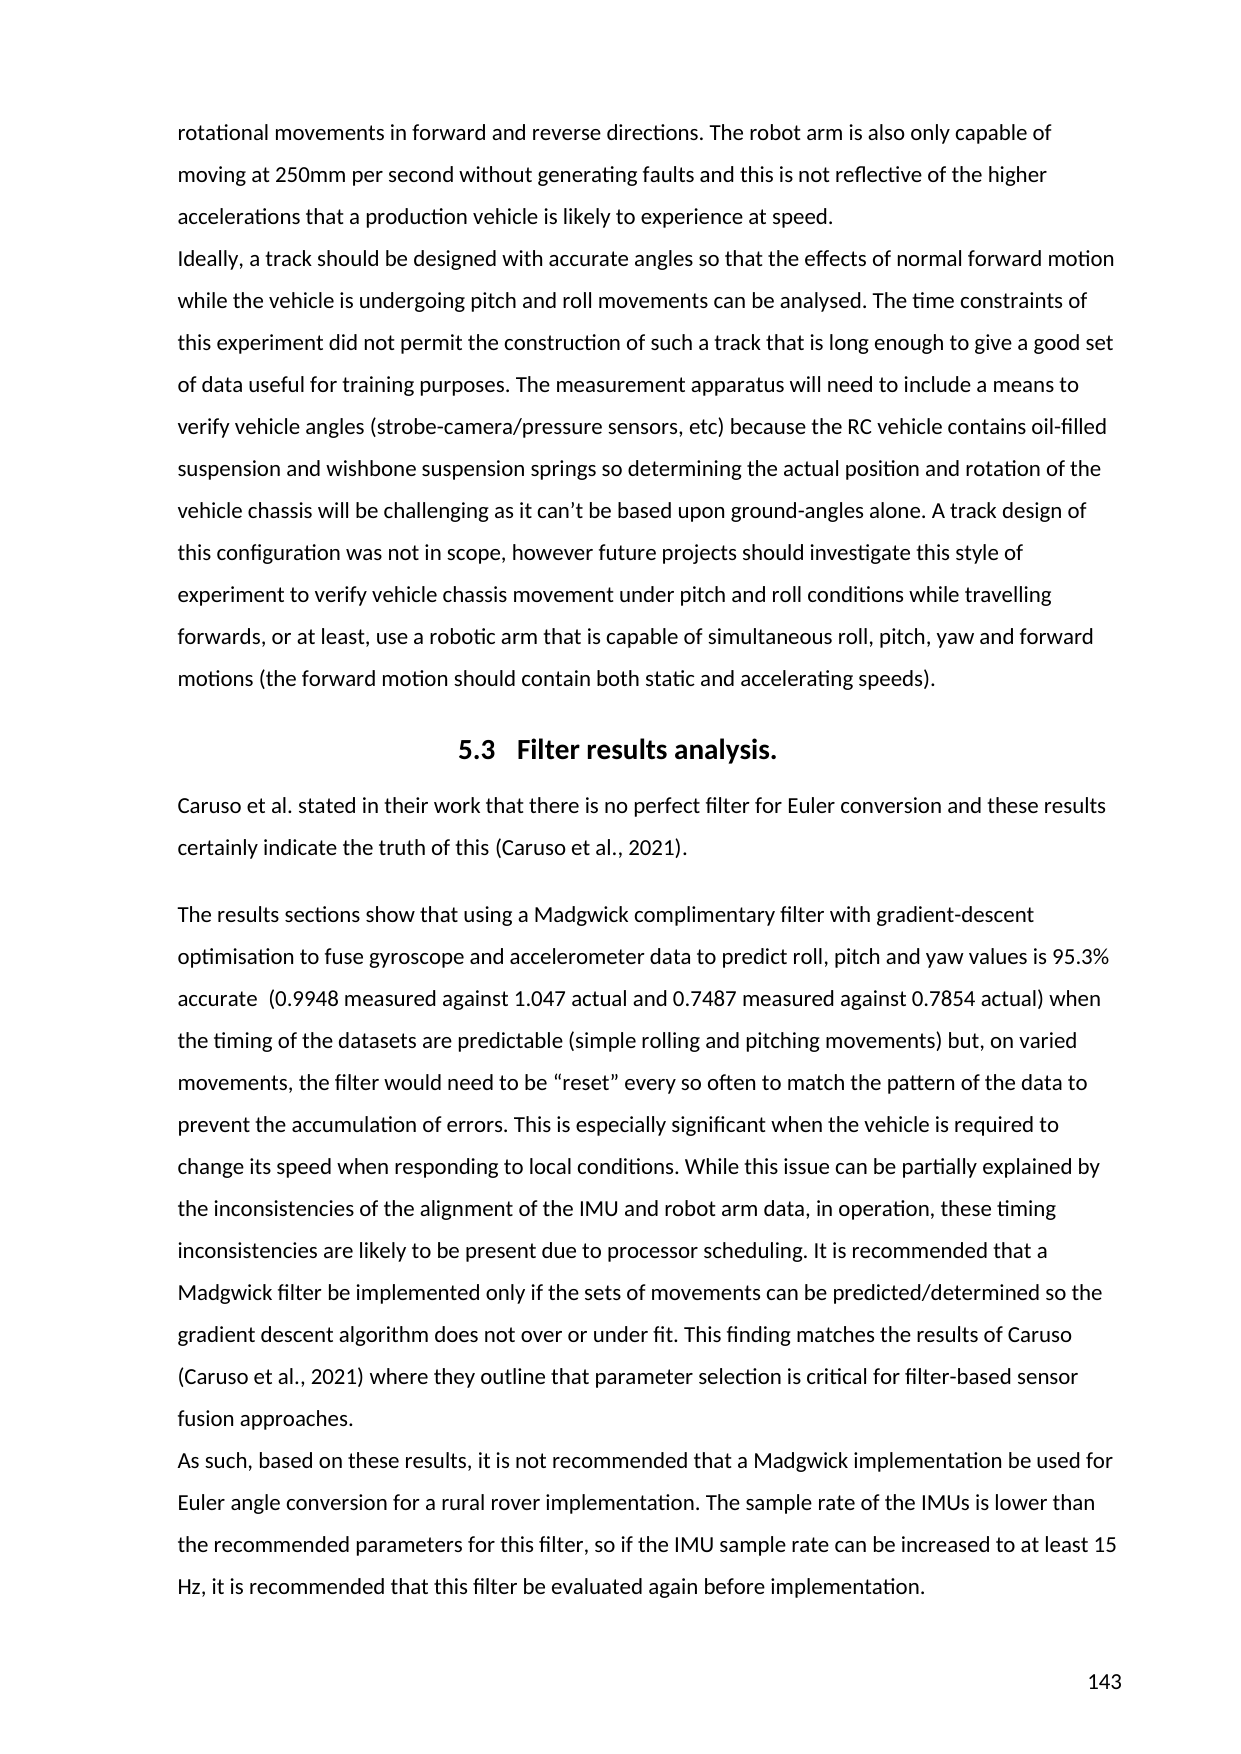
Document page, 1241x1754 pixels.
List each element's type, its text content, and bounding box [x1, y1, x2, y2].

text The results sections show that using a Madgwick complimentary filter with gradient-descent optimisation to fuse gyroscope and accelerometer data to predict roll, pitch and yaw values is 95.3% accurate (0.9948 measured against 1.047 actual and 0.7487 measured against 0.7854 actual) when the timing of the datasets are predictable (simple rolling and pitching movements) but, on varied movements, the filter would need to be “reset” every so often to match the pattern of the data to prevent the accumulation of errors. This is especially significant when the vehicle is required to change its speed when responding to local conditions. While this issue can be partially explained by the inconsistencies of the alignment of the IMU and robot arm data, in operation, these timing inconsistencies are likely to be present due to processor scheduling. It is recommended that a Madgwick filter be implemented only if the sets of movements can be predicted/determined so the gradient descent algorithm does not over or under fit. This finding matches the results of Caruso (Caruso et al., 2021) where they outline that parameter selection is critical for filter-based sensor fusion approaches. As such, based on these results, it is not recommended that a Madgwick implementation be used for Euler angle conversion for a rural rover implementation. The sample rate of the IMUs is lower than the recommended parameters for this filter, so if the IMU sample rate can be increased to at least 15 Hz, it is recommended that this filter be evaluated again before implementation. [177, 900, 1122, 1600]
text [177, 118, 1122, 692]
text Caruso et al. stated in their work that there is no perfect filter for Euler conversion and these results certainly indicate the truth of this (Caruso et al., 2021). [177, 791, 1122, 861]
subtitle Filter results analysis. [458, 731, 1122, 766]
